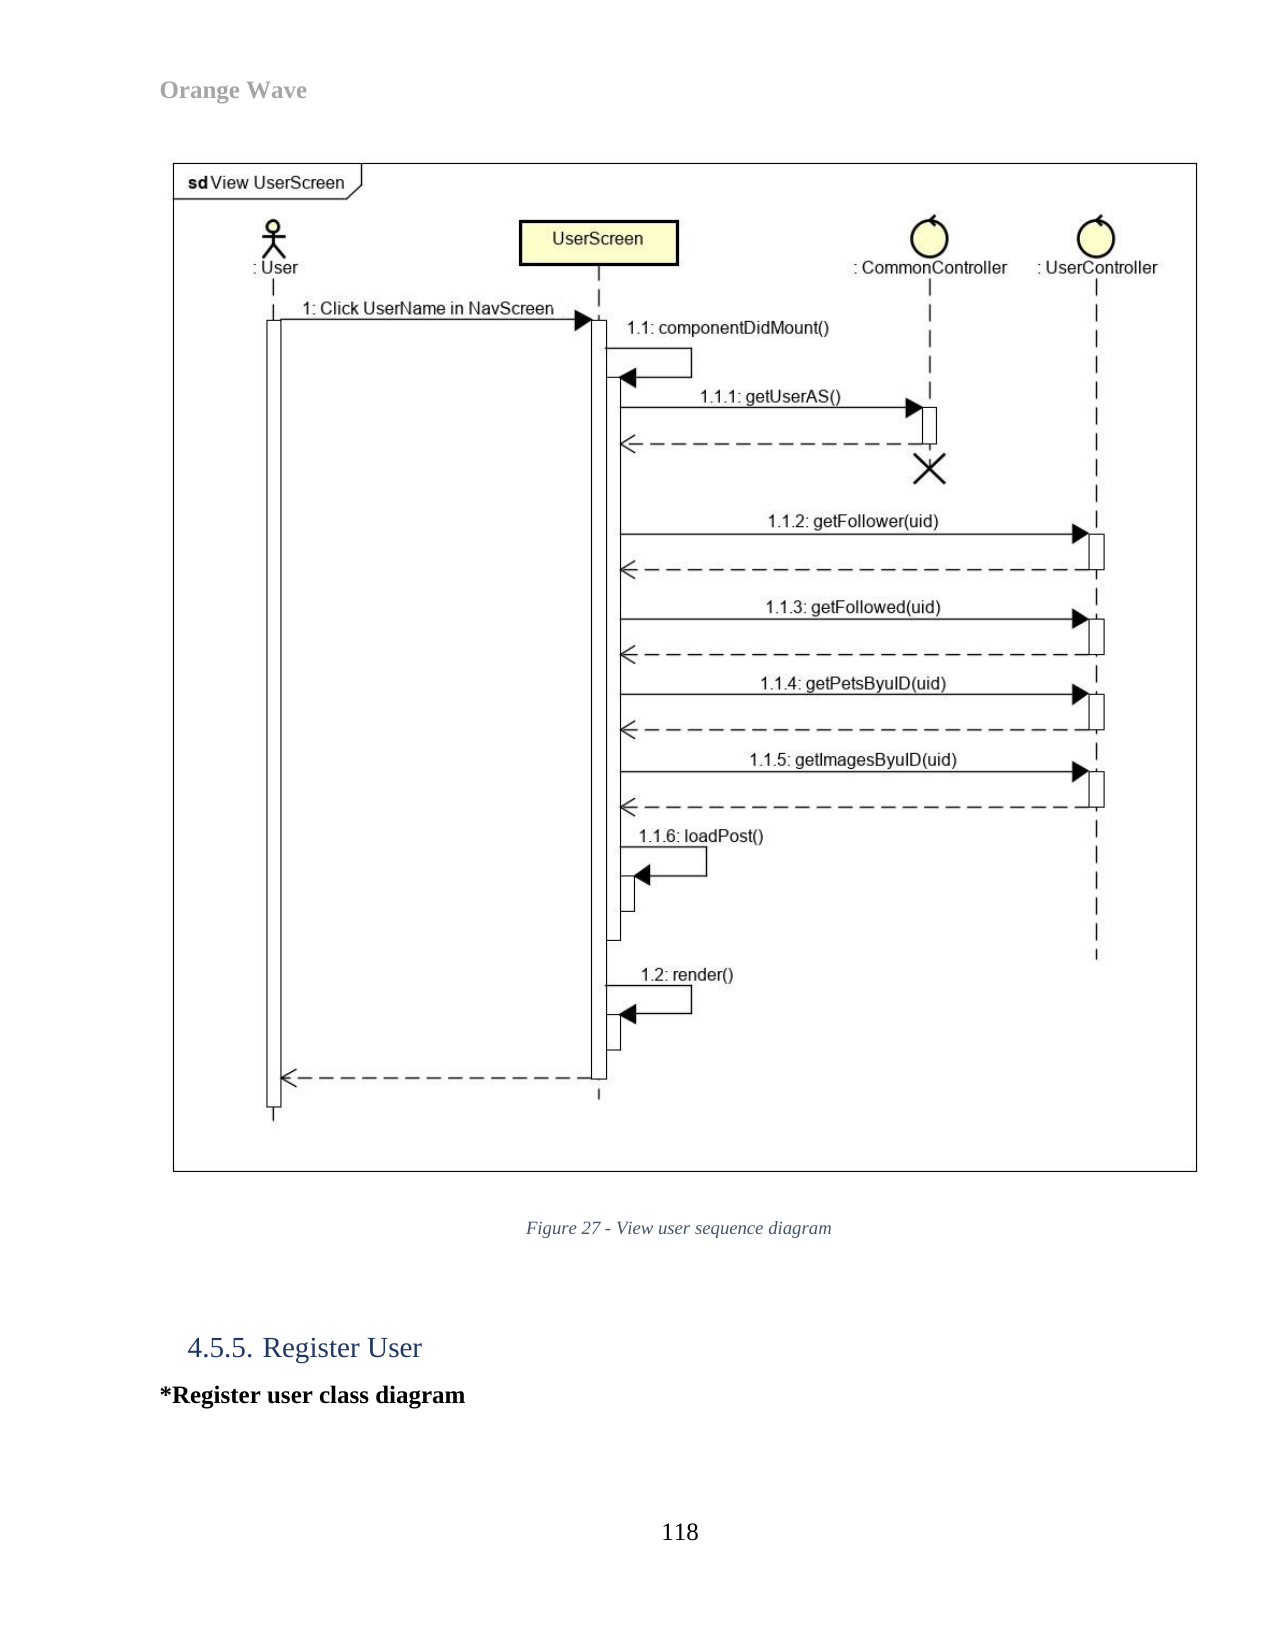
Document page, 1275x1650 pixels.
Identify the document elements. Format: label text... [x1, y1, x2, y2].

picture [159, 150, 1210, 1186]
subtitle Register User [187, 1330, 1200, 1363]
text Figure 27 - View user sequence diagram [159, 1217, 1200, 1239]
text *Register user class diagram [159, 1380, 1200, 1409]
